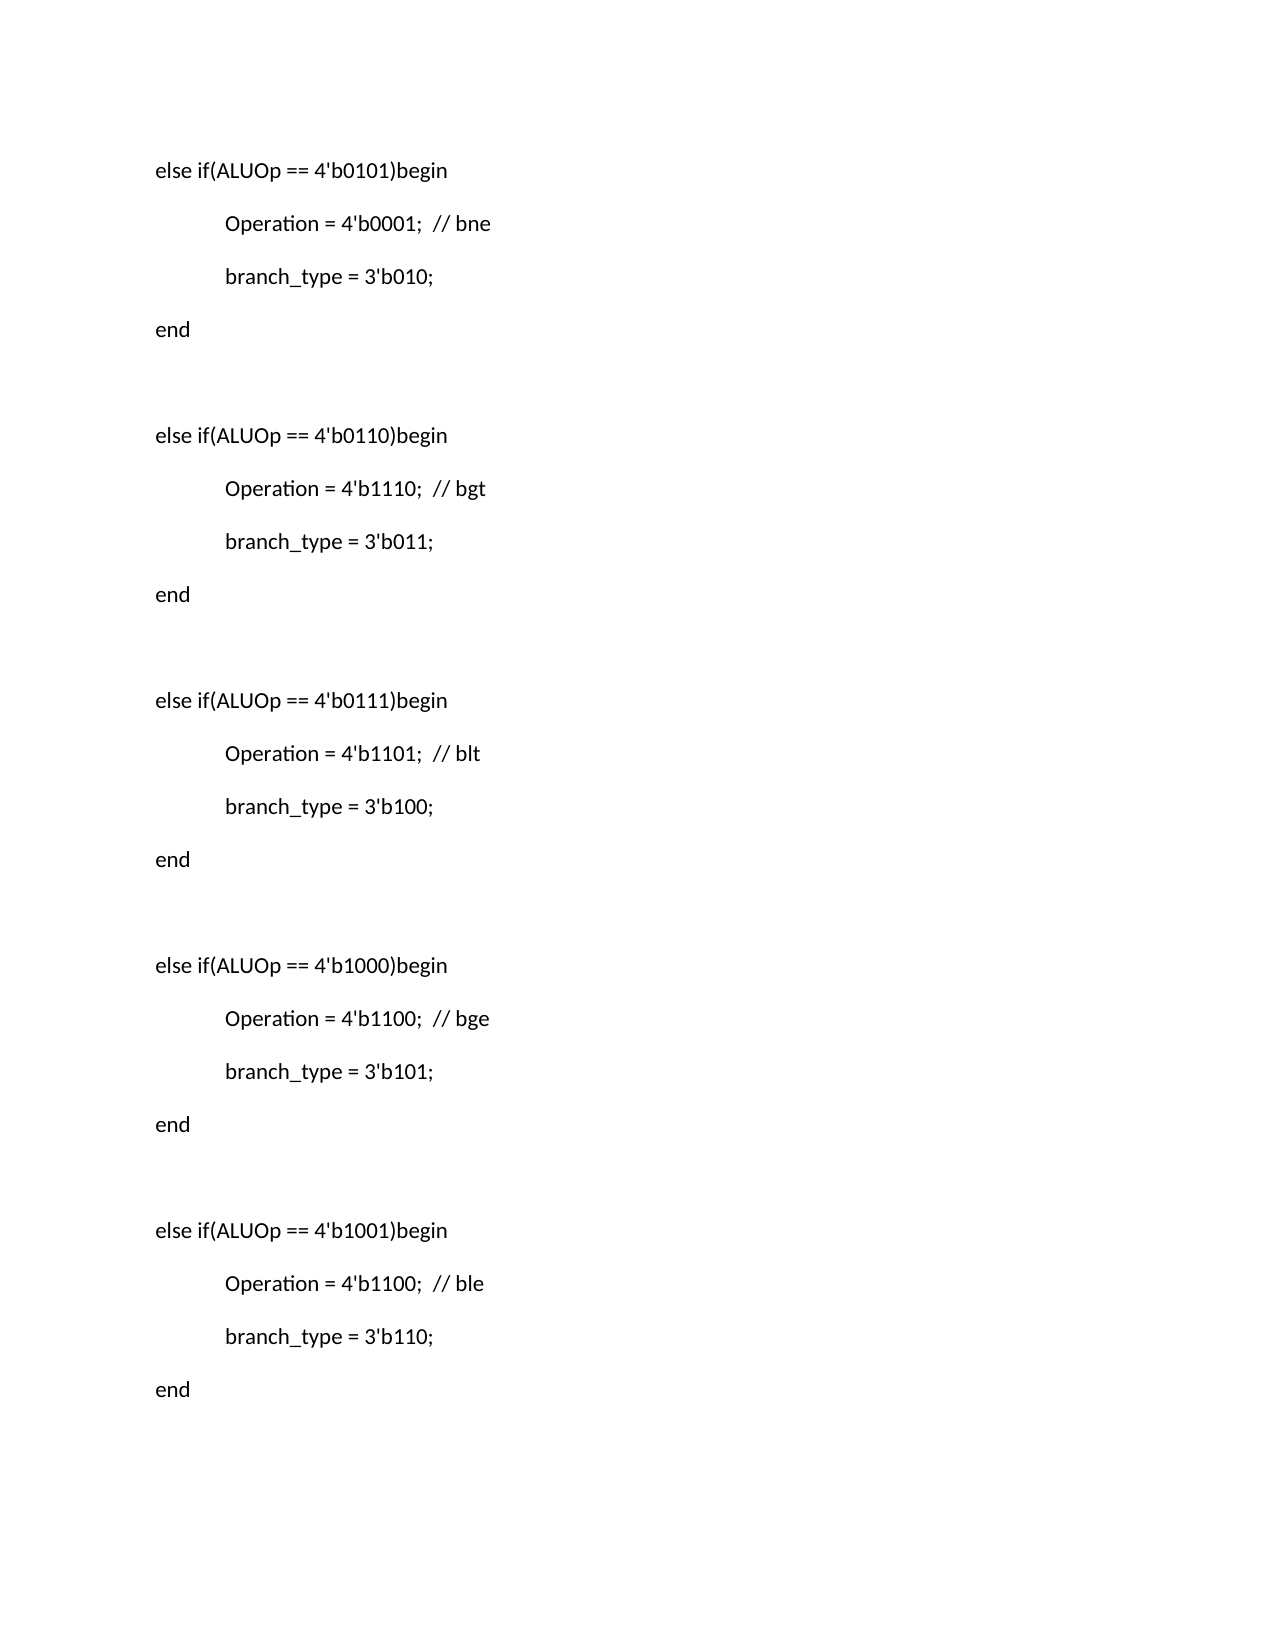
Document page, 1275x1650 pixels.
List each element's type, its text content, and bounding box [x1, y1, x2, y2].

text Operation = 4'b1101; // blt [75, 739, 1200, 767]
text else if(ALUOp == 4'b0110)begin [75, 421, 1200, 449]
text branch_type = 3'b010; [75, 262, 1200, 290]
text Operation = 4'b1110; // bgt [75, 474, 1200, 502]
text Operation = 4'b1100; // bge [75, 1004, 1200, 1032]
text else if(ALUOp == 4'b0111)begin [75, 686, 1200, 714]
text branch_type = 3'b101; [75, 1057, 1200, 1085]
text end [75, 580, 1200, 608]
text end [75, 1110, 1200, 1138]
text end [75, 845, 1200, 873]
text branch_type = 3'b011; [75, 527, 1200, 555]
text else if(ALUOp == 4'b1000)begin [75, 951, 1200, 979]
text end [75, 315, 1200, 343]
text Operation = 4'b0001; // bne [75, 209, 1200, 237]
text else if(ALUOp == 4'b1001)begin [75, 1216, 1200, 1244]
text Operation = 4'b1100; // ble [75, 1269, 1200, 1297]
text else if(ALUOp == 4'b0101)begin [75, 156, 1200, 184]
text end [75, 1376, 1200, 1403]
text branch_type = 3'b110; [75, 1322, 1200, 1351]
text branch_type = 3'b100; [75, 792, 1200, 820]
